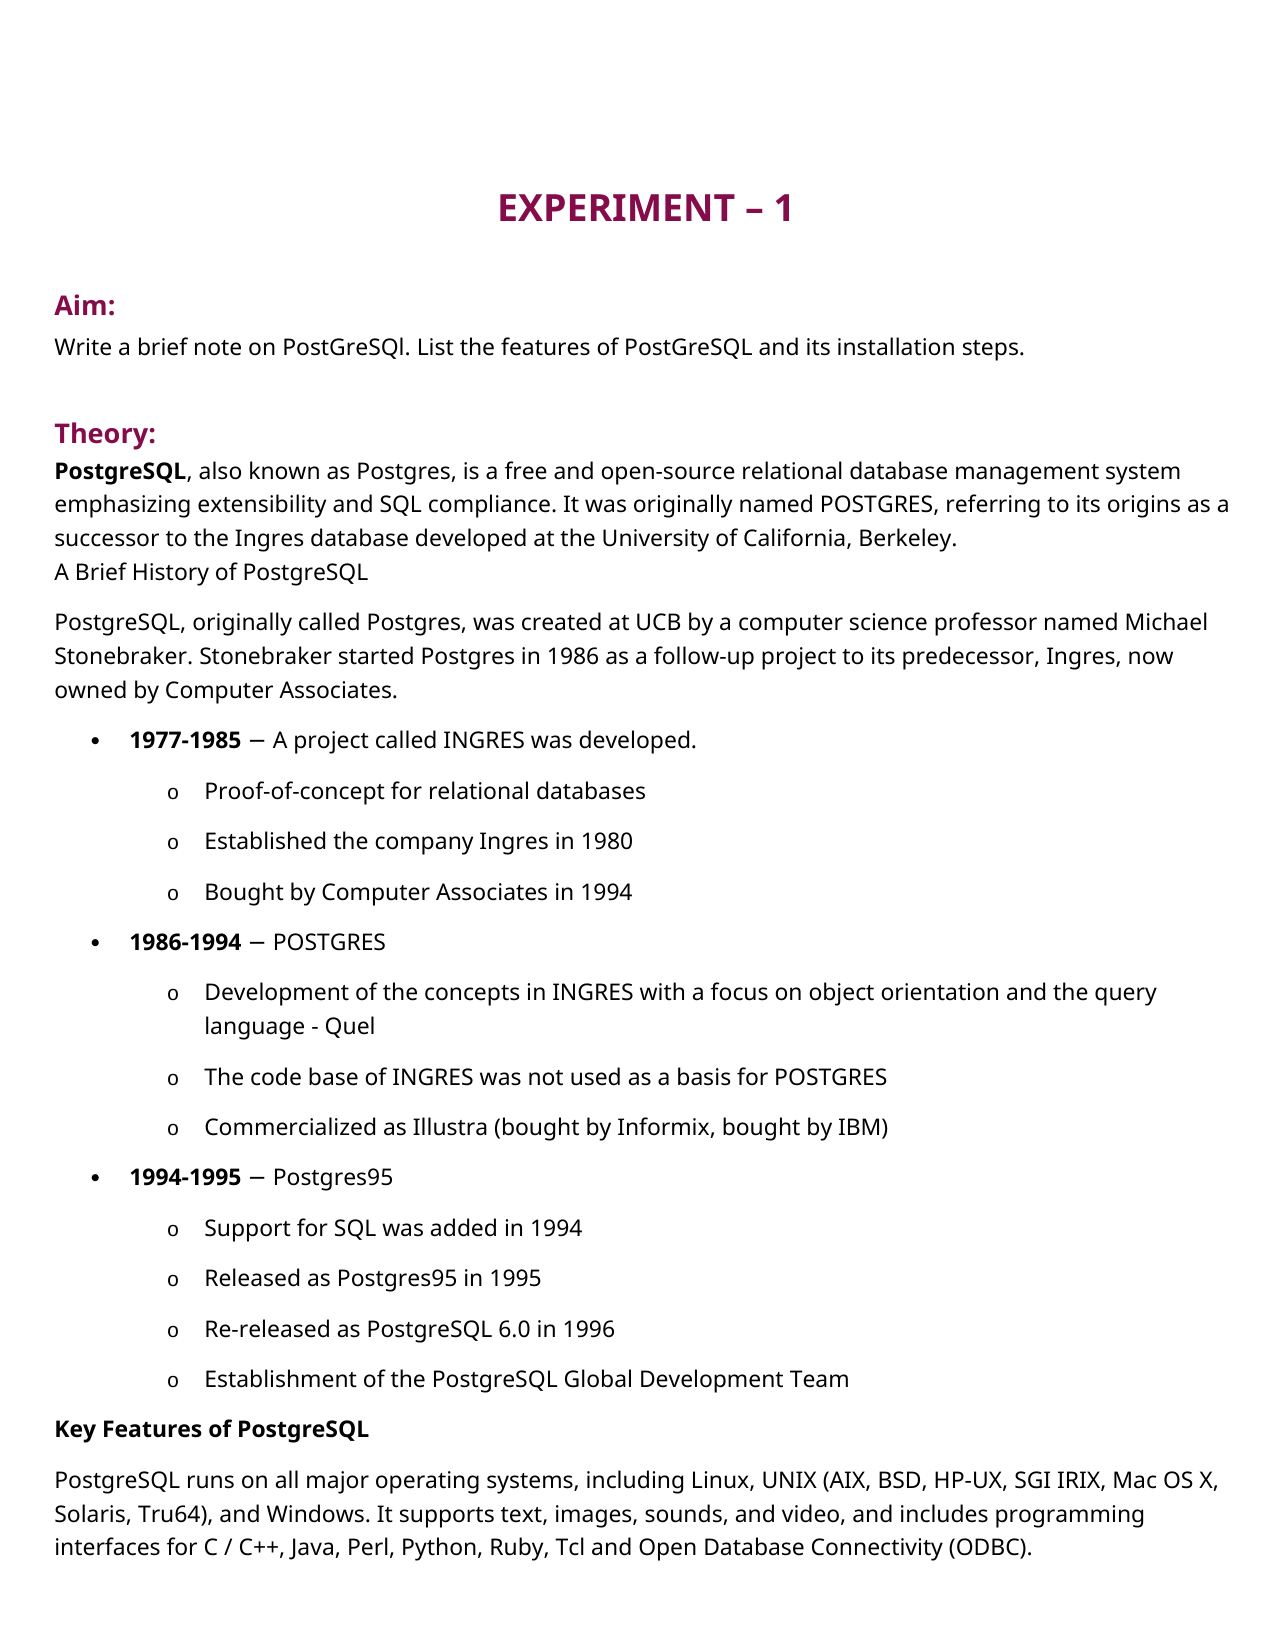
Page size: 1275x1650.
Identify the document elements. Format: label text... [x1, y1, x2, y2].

list Support for SQL was added in 1994 [167, 1212, 1237, 1243]
list Establishment of the PostgreSQL Global Development Team [167, 1363, 1237, 1394]
text PostgreSQL, originally called Postgres, was created at UCB by a computer science professor named Michael Stonebraker. Stonebraker started Postgres in 1986 as a follow-up project to its predecessor, Ingres, now owned by Computer Associates. [54, 606, 1237, 705]
subtitle Write a brief note on PostGreSQl. List the features of PostGreSQL and its installation steps. [54, 331, 1275, 362]
list Bought by Computer Associates in 1994 [167, 876, 1237, 907]
text PostgreSQL runs on all major operating systems, including Linux, UNIX (AIX, BSD, HP-UX, SGI IRIX, Mac OS X, Solaris, Tru64), and Windows. It supports text, images, sounds, and video, and includes programming interfaces for C / C++, Java, Perl, Python, Ruby, Tcl and Open Database Connectivity (ODBC). [54, 1464, 1237, 1563]
subtitle Theory: [54, 415, 1237, 452]
list Re-released as PostgreSQL 6.0 in 1996 [167, 1313, 1237, 1344]
subtitle EXPERIMENT – 1 [54, 181, 1237, 232]
list Commercialized as Illustra (bought by Informix, bought by IBM) [167, 1111, 1237, 1142]
list 1977-1985 − A project called INGRES was developed. [92, 724, 1237, 756]
text PostgreSQL, also known as Postgres, is a free and open-source relational database management system emphasizing extensibility and SQL compliance. It was originally named POSTGRES, referring to its origins as a successor to the Ingres database developed at the University of California, Berkeley. A Brief History of PostgreSQL [54, 455, 1237, 587]
list The code base of INGRES was not used as a basis for POSTGRES [167, 1061, 1237, 1092]
list Development of the concepts in INGRES with a focus on object orientation and the query language - Quel [167, 976, 1237, 1041]
list Established the company Ingres in 1980 [167, 825, 1237, 856]
text Key Features of PostgreSQL [54, 1413, 1237, 1445]
subtitle Aim: [54, 287, 1237, 324]
list Proof-of-concept for relational databases [167, 775, 1237, 806]
list 1994-1995 − Postgres95 [92, 1161, 1237, 1193]
list 1986-1994 − POSTGRES [92, 926, 1237, 957]
list Released as Postgres95 in 1995 [167, 1262, 1237, 1293]
